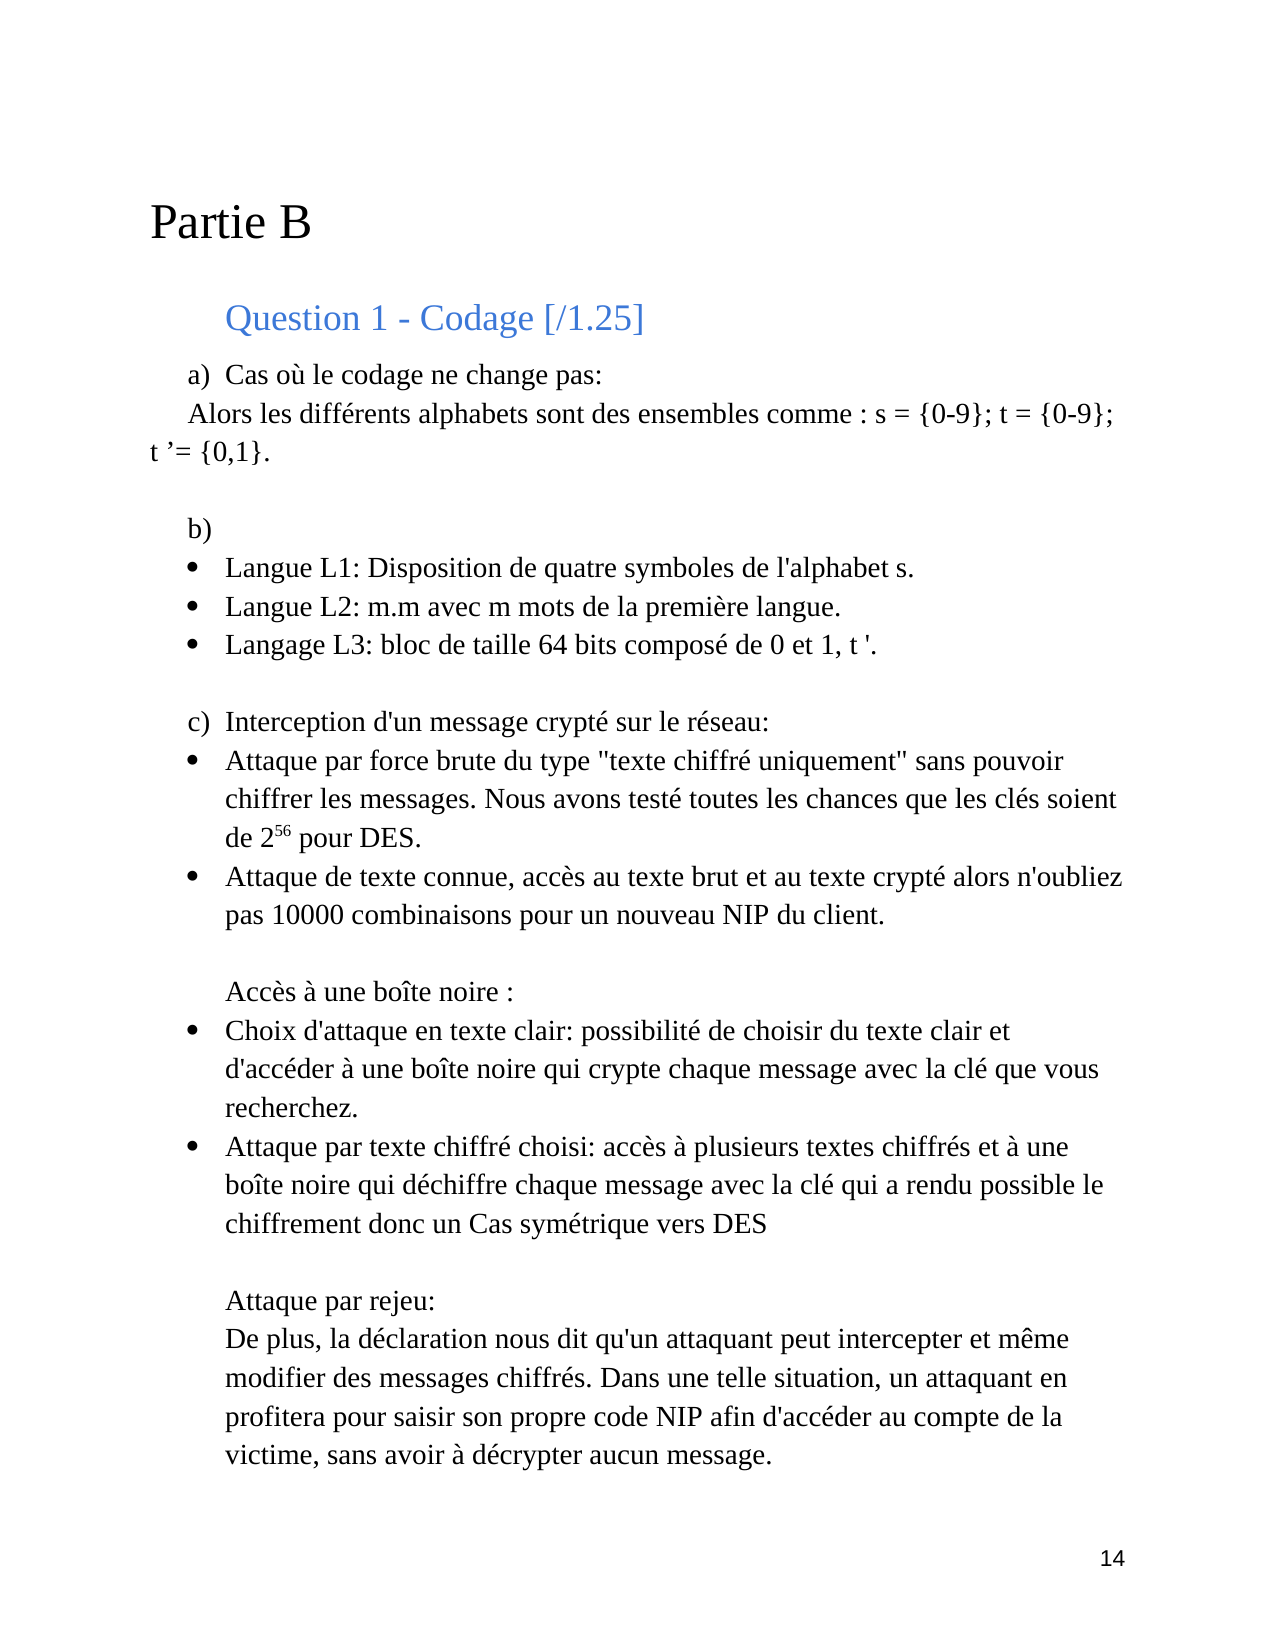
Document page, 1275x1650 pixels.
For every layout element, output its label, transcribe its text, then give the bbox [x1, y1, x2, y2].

text De plus, la déclaration nous dit qu'un attaquant peut intercepter et même modifier des messages chiffrés. Dans une telle situation, un attaquant en profitera pour saisir son propre code NIP afin d'accéder au compte de la victime, sans avoir à décrypter aucun message. [225, 1322, 1125, 1471]
list Choix d'attaque en texte clair: possibilité de choisir du texte clair et d'accéder à une boîte noire qui crypte chaque message avec la clé que vous recherchez. [187, 1013, 1125, 1124]
list Langue L1: Disposition de quatre symboles de l'alphabet s. [187, 550, 1125, 584]
text Alors les différents alphabets sont des ensembles comme : s = {0-9}; t = {0-9}; t ’= {0,1}. [150, 396, 1125, 468]
subtitle Partie B [150, 192, 1125, 249]
list Interception d'un message crypté sur le réseau: [187, 704, 1125, 738]
list Langage L3: bloc de taille 64 bits composé de 0 et 1, t '. [187, 627, 1125, 661]
subtitle Question 1 - Codage [/1.25] [150, 295, 1125, 338]
text Attaque par rejeu: [150, 1283, 1125, 1317]
list Langue L2: m.m avec m mots de la première langue. [187, 589, 1125, 622]
list Attaque de texte connue, accès au texte brut et au texte crypté alors n'oubliez pas 10000 combinaisons pour un nouveau NIP du client. [187, 859, 1125, 931]
list Cas où le codage ne change pas: [187, 357, 1125, 391]
list Attaque par force brute du type "texte chiffré uniquement" sans pouvoir chiffrer les messages. Nous avons testé toutes les chances que les clés soient de 256 pour DES. [187, 743, 1125, 854]
list Attaque par texte chiffré choisi: accès à plusieurs textes chiffrés et à une boîte noire qui déchiffre chaque message avec la clé qui a rendu possible le chiffrement donc un Cas symétrique vers DES [187, 1129, 1125, 1239]
text Accès à une boîte noire : [150, 974, 1125, 1008]
